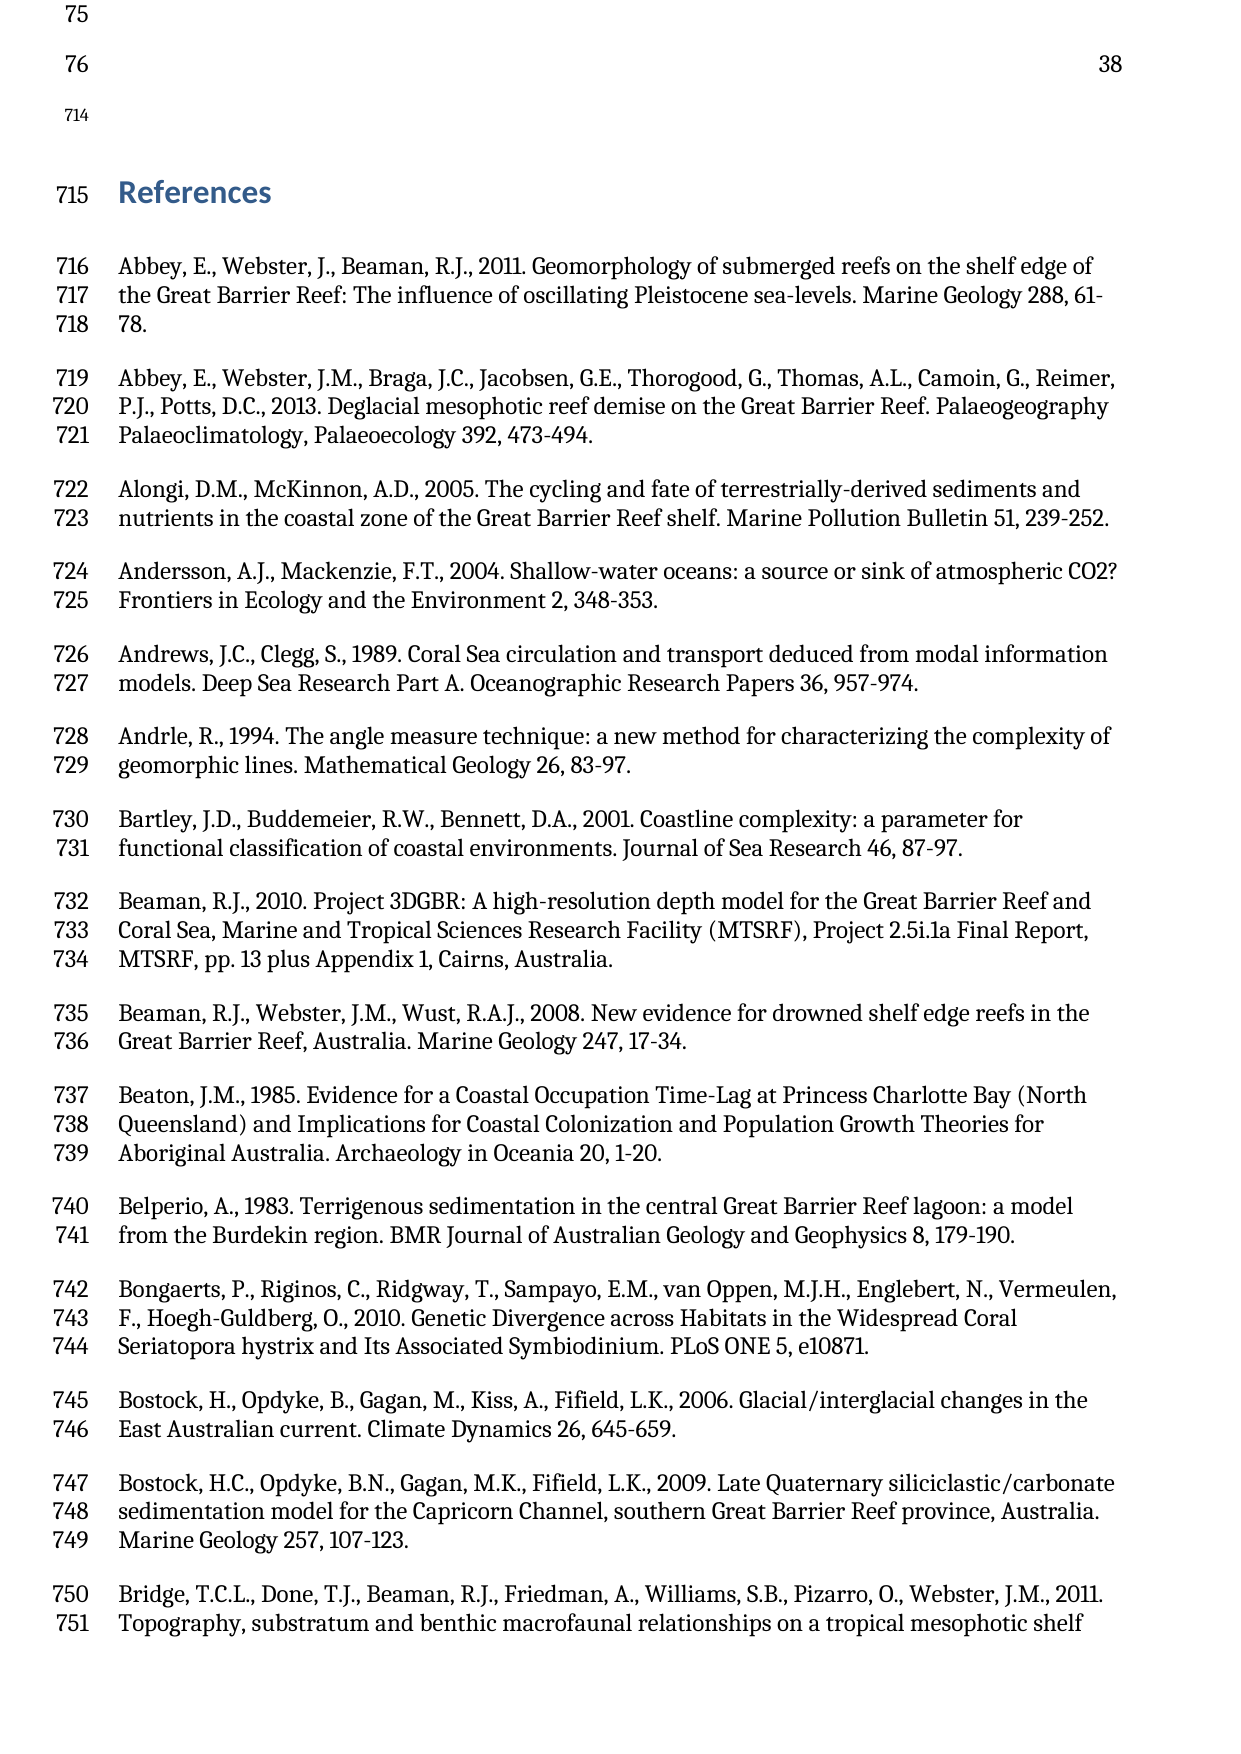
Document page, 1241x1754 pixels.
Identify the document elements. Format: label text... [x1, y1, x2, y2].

text Bostock, H., Opdyke, B., Gagan, M., Kiss, A., Fifield, L.K., 2006. Glacial/interglacial changes in the East Australian current. Climate Dynamics 26, 645-659. [118, 1386, 1122, 1443]
text Beaman, R.J., 2010. Project 3DGBR: A high-resolution depth model for the Great Barrier Reef and Coral Sea, Marine and Tropical Sciences Research Facility (MTSRF), Project 2.5i.1a Final Report, MTSRF, pp. 13 plus Appendix 1, Cairns, Australia. [118, 887, 1122, 973]
text Andrews, J.C., Clegg, S., 1989. Coral Sea circulation and transport deduced from modal information models. Deep Sea Research Part A. Oceanographic Research Papers 36, 957-974. [118, 640, 1122, 697]
text Alongi, D.M., McKinnon, A.D., 2005. The cycling and fate of terrestrially-derived sediments and nutrients in the coastal zone of the Great Barrier Reef shelf. Marine Pollution Bulletin 51, 239-252. [118, 475, 1122, 532]
text Bongaerts, P., Riginos, C., Ridgway, T., Sampayo, E.M., van Oppen, M.J.H., Englebert, N., Vermeulen, F., Hoegh-Guldberg, O., 2010. Genetic Divergence across Habitats in the Widespread Coral Seriatopora hystrix and Its Associated Symbiodinium. PLoS ONE 5, e10871. [118, 1275, 1122, 1361]
text Beaton, J.M., 1985. Evidence for a Coastal Occupation Time-Lag at Princess Charlotte Bay (North Queensland) and Implications for Coastal Colonization and Population Growth Theories for Aboriginal Australia. Archaeology in Oceania 20, 1-20. [118, 1081, 1122, 1167]
text Bartley, J.D., Buddemeier, R.W., Bennett, D.A., 2001. Coastline complexity: a parameter for functional classification of coastal environments. Journal of Sea Research 46, 87-97. [118, 805, 1122, 862]
text Abbey, E., Webster, J., Beaman, R.J., 2011. Geomorphology of submerged reefs on the shelf edge of the Great Barrier Reef: The influence of oscillating Pleistocene sea-levels. Marine Geology 288, 61-78. [118, 252, 1122, 338]
subtitle References [118, 171, 1122, 211]
text Andrle, R., 1994. The angle measure technique: a new method for characterizing the complexity of geomorphic lines. Mathematical Geology 26, 83-97. [118, 722, 1122, 780]
text Andersson, A.J., Mackenzie, F.T., 2004. Shallow-water oceans: a source or sink of atmospheric CO2? Frontiers in Ecology and the Environment 2, 348-353. [118, 557, 1122, 615]
text Belperio, A., 1983. Terrigenous sedimentation in the central Great Barrier Reef lagoon: a model from the Burdekin region. BMR Journal of Australian Geology and Geophysics 8, 179-190. [118, 1192, 1122, 1250]
text Bostock, H.C., Opdyke, B.N., Gagan, M.K., Fifield, L.K., 2009. Late Quaternary siliciclastic/carbonate sedimentation model for the Capricorn Channel, southern Great Barrier Reef province, Australia. Marine Geology 257, 107-123. [118, 1468, 1122, 1555]
text Abbey, E., Webster, J.M., Braga, J.C., Jacobsen, G.E., Thorogood, G., Thomas, A.L., Camoin, G., Reimer, P.J., Potts, D.C., 2013. Deglacial mesophotic reef demise on the Great Barrier Reef. Palaeogeography Palaeoclimatology, Palaeoecology 392, 473-494. [118, 363, 1122, 450]
text Beaman, R.J., Webster, J.M., Wust, R.A.J., 2008. New evidence for drowned shelf edge reefs in the Great Barrier Reef, Australia. Marine Geology 247, 17-34. [118, 998, 1122, 1056]
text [118, 1580, 1122, 1637]
